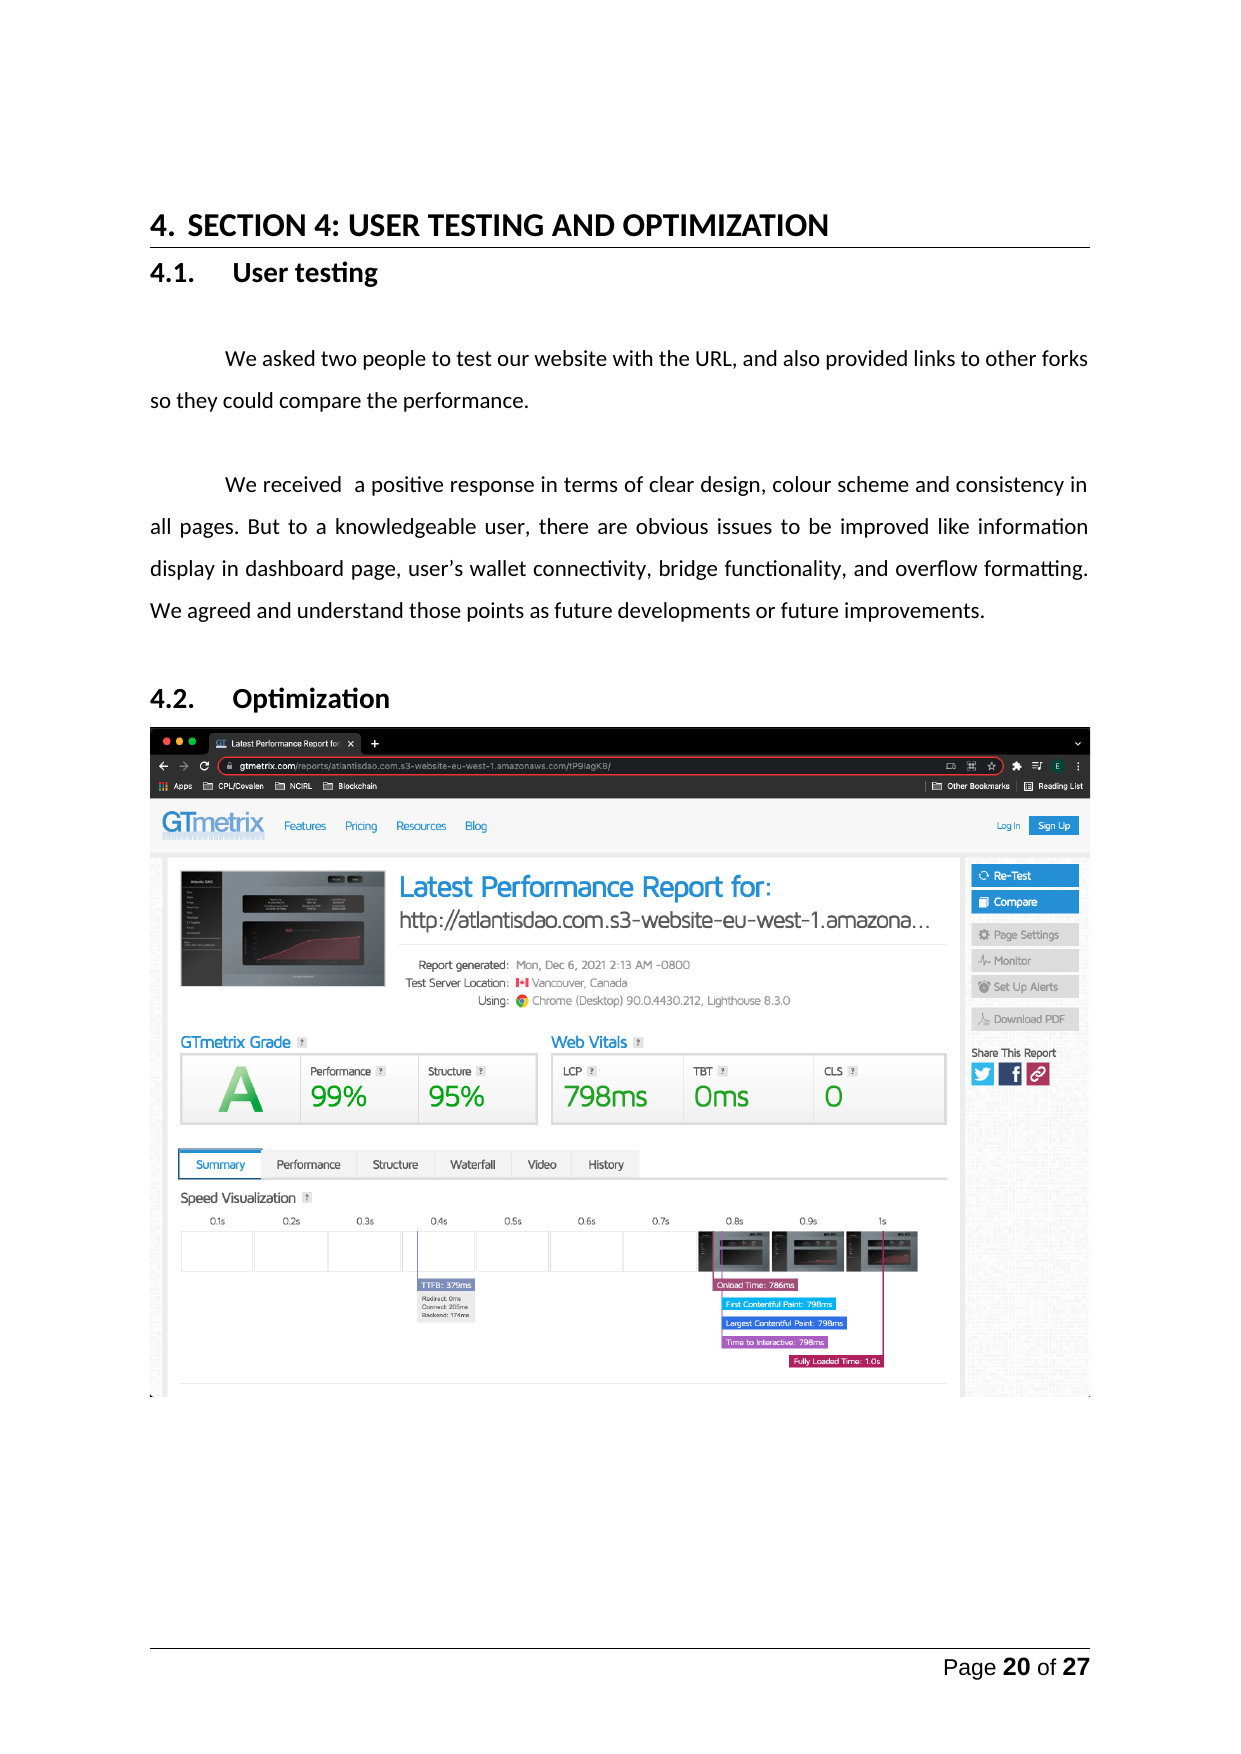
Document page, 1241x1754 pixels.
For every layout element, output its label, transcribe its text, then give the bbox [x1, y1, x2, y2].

text We asked two people to test our website with the URL, and also provided links to other forks so they could compare the performance. [150, 344, 1090, 414]
subtitle Section 4: User Testing and optimization [150, 204, 1090, 247]
text We received a positive response in terms of clear design, colour scheme and consistency in all pages. But to a knowledgeable user, there are obvious issues to be improved like information display in dashboard page, user’s wallet connectivity, bridge functionality, and overflow formatting. We agreed and understand those points as future developments or future improvements. [150, 470, 1090, 624]
picture [150, 727, 1091, 1397]
subtitle User testing [150, 254, 1090, 289]
subtitle Optimization [150, 680, 1090, 715]
